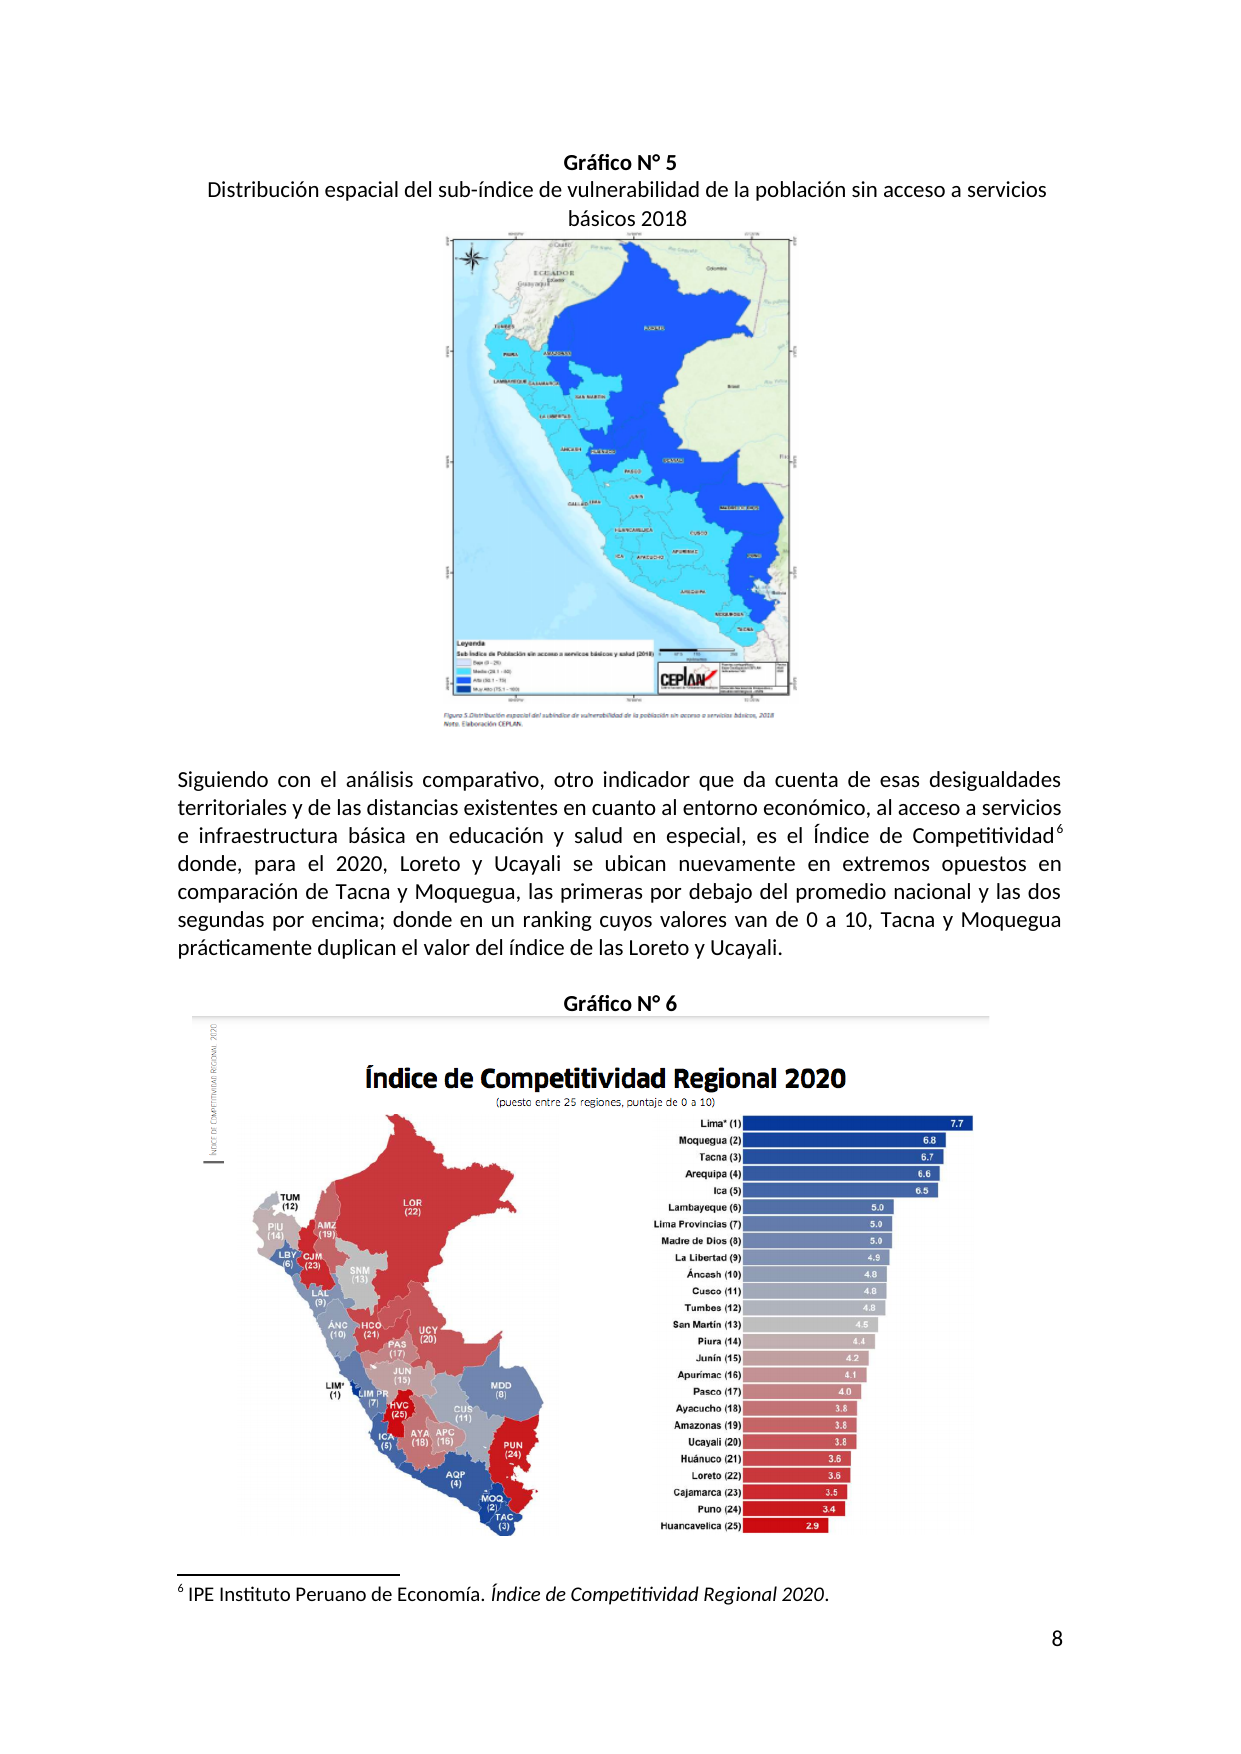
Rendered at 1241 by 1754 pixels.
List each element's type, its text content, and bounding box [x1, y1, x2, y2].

picture [192, 1016, 990, 1541]
text Gráfico N° 6 [177, 989, 1063, 1017]
text Gráfico N° 5 [177, 148, 1063, 176]
text Siguiendo con el análisis comparativo, otro indicador que da cuenta de esas desigualdades territoriales y de las distancias existentes en cuanto al entorno económico, al acceso a servicios e infraestructura básica en educación y salud en especial, es el Índice de Competitividad donde, para el 2020, Loreto y Ucayali se ubican nuevamente en extremos opuestos en comparación de Tacna y Moquegua, las primeras por debajo del promedio nacional y las dos segundas por encima; donde en un ranking cuyos valores van de 0 a 10, Tacna y Moquegua prácticamente duplican el valor del índice de las Loreto y Ucayali. [177, 765, 1063, 961]
picture [443, 231, 803, 737]
text Distribución espacial del sub-índice de vulnerabilidad de la población sin acceso a servicios básicos 2018 [192, 176, 1063, 232]
